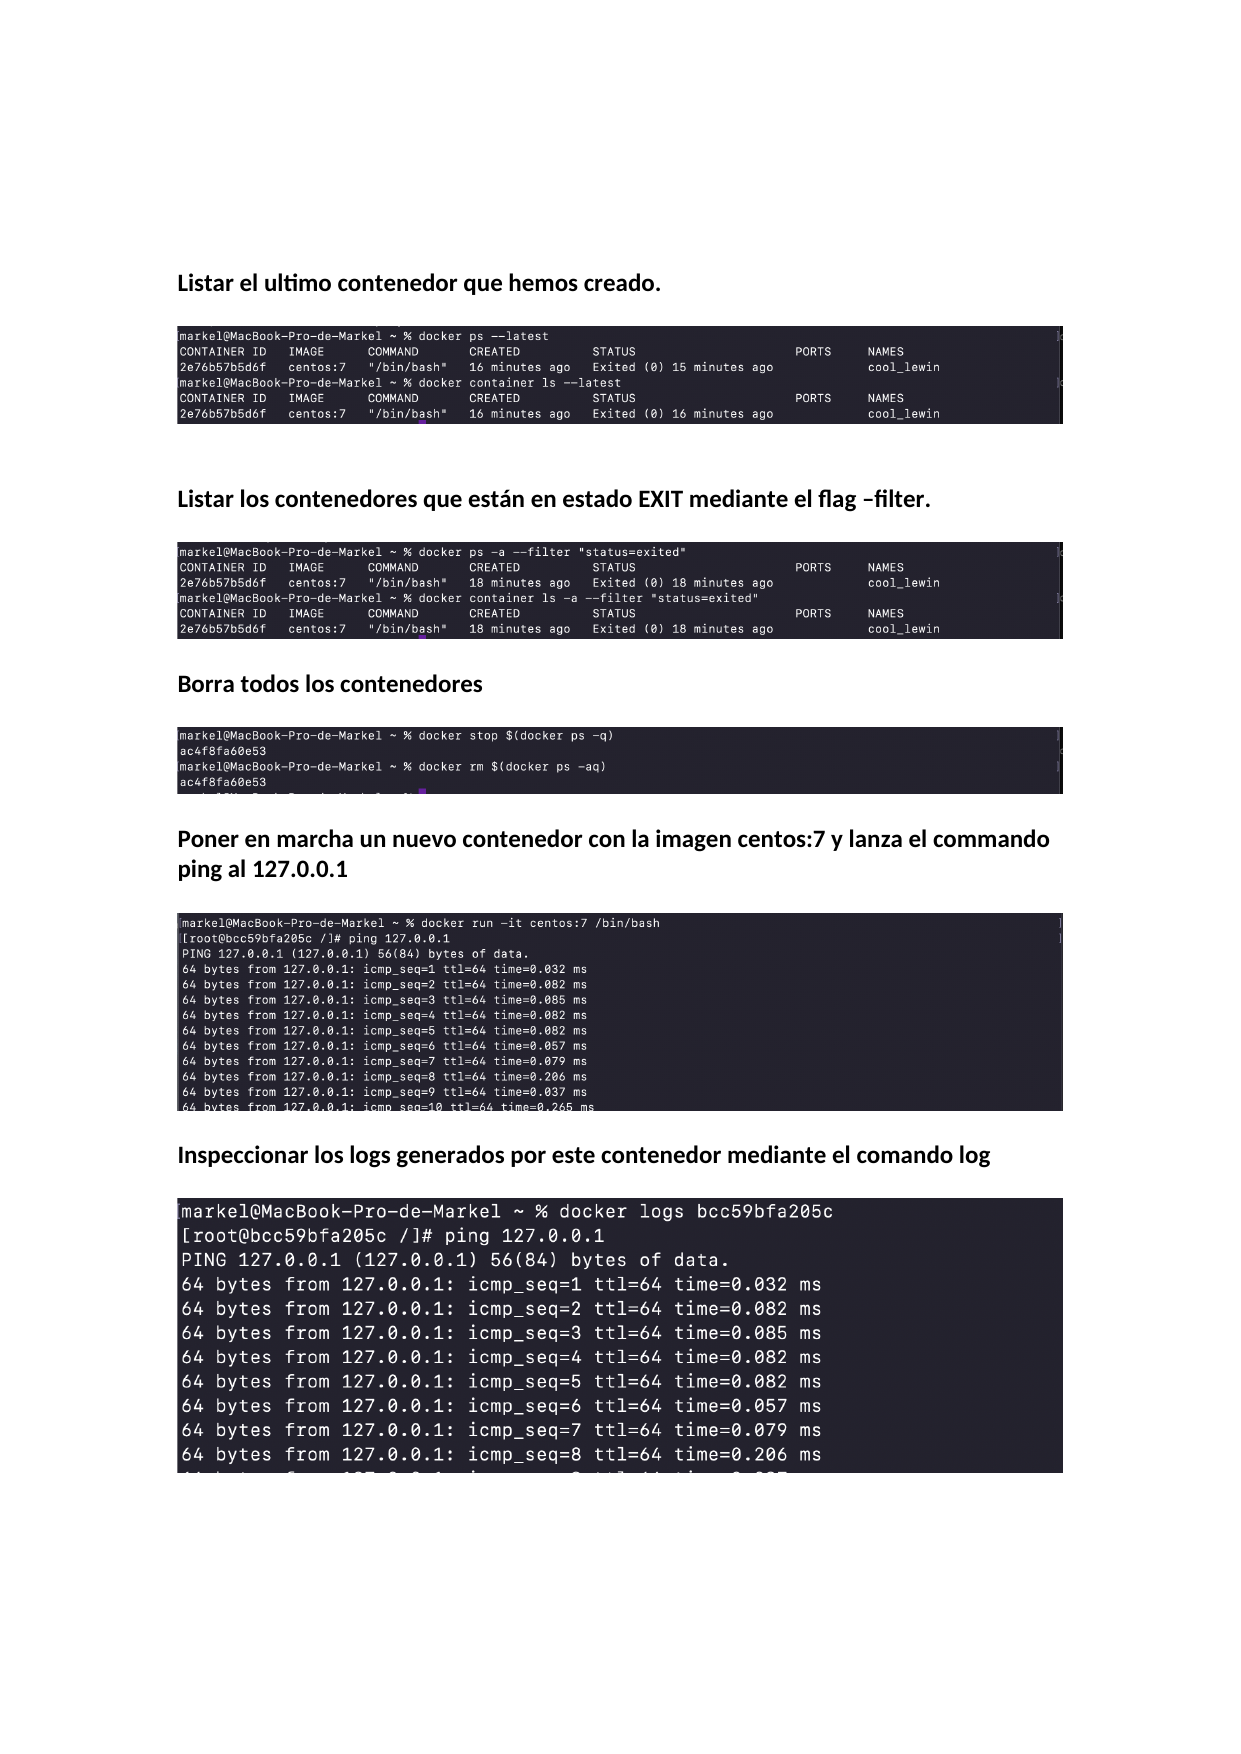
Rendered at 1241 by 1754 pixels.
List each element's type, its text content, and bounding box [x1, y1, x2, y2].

picture [177, 727, 1063, 794]
picture [177, 913, 1063, 1111]
text Listar el ultimo contenedor que hemos creado. [177, 267, 1063, 297]
text Listar los contenedores que están en estado EXIT mediante el flag –filter. [177, 483, 1063, 513]
text Borra todos los contenedores [177, 668, 1063, 699]
picture [177, 542, 1063, 639]
text Poner en marcha un nuevo contenedor con la imagen centos:7 y lanza el commando ping al 127.0.0.1 [177, 823, 1063, 884]
picture [177, 326, 1063, 424]
picture [177, 1198, 1063, 1473]
text Inspeccionar los logs generados por este contenedor mediante el comando log [177, 1139, 1063, 1170]
